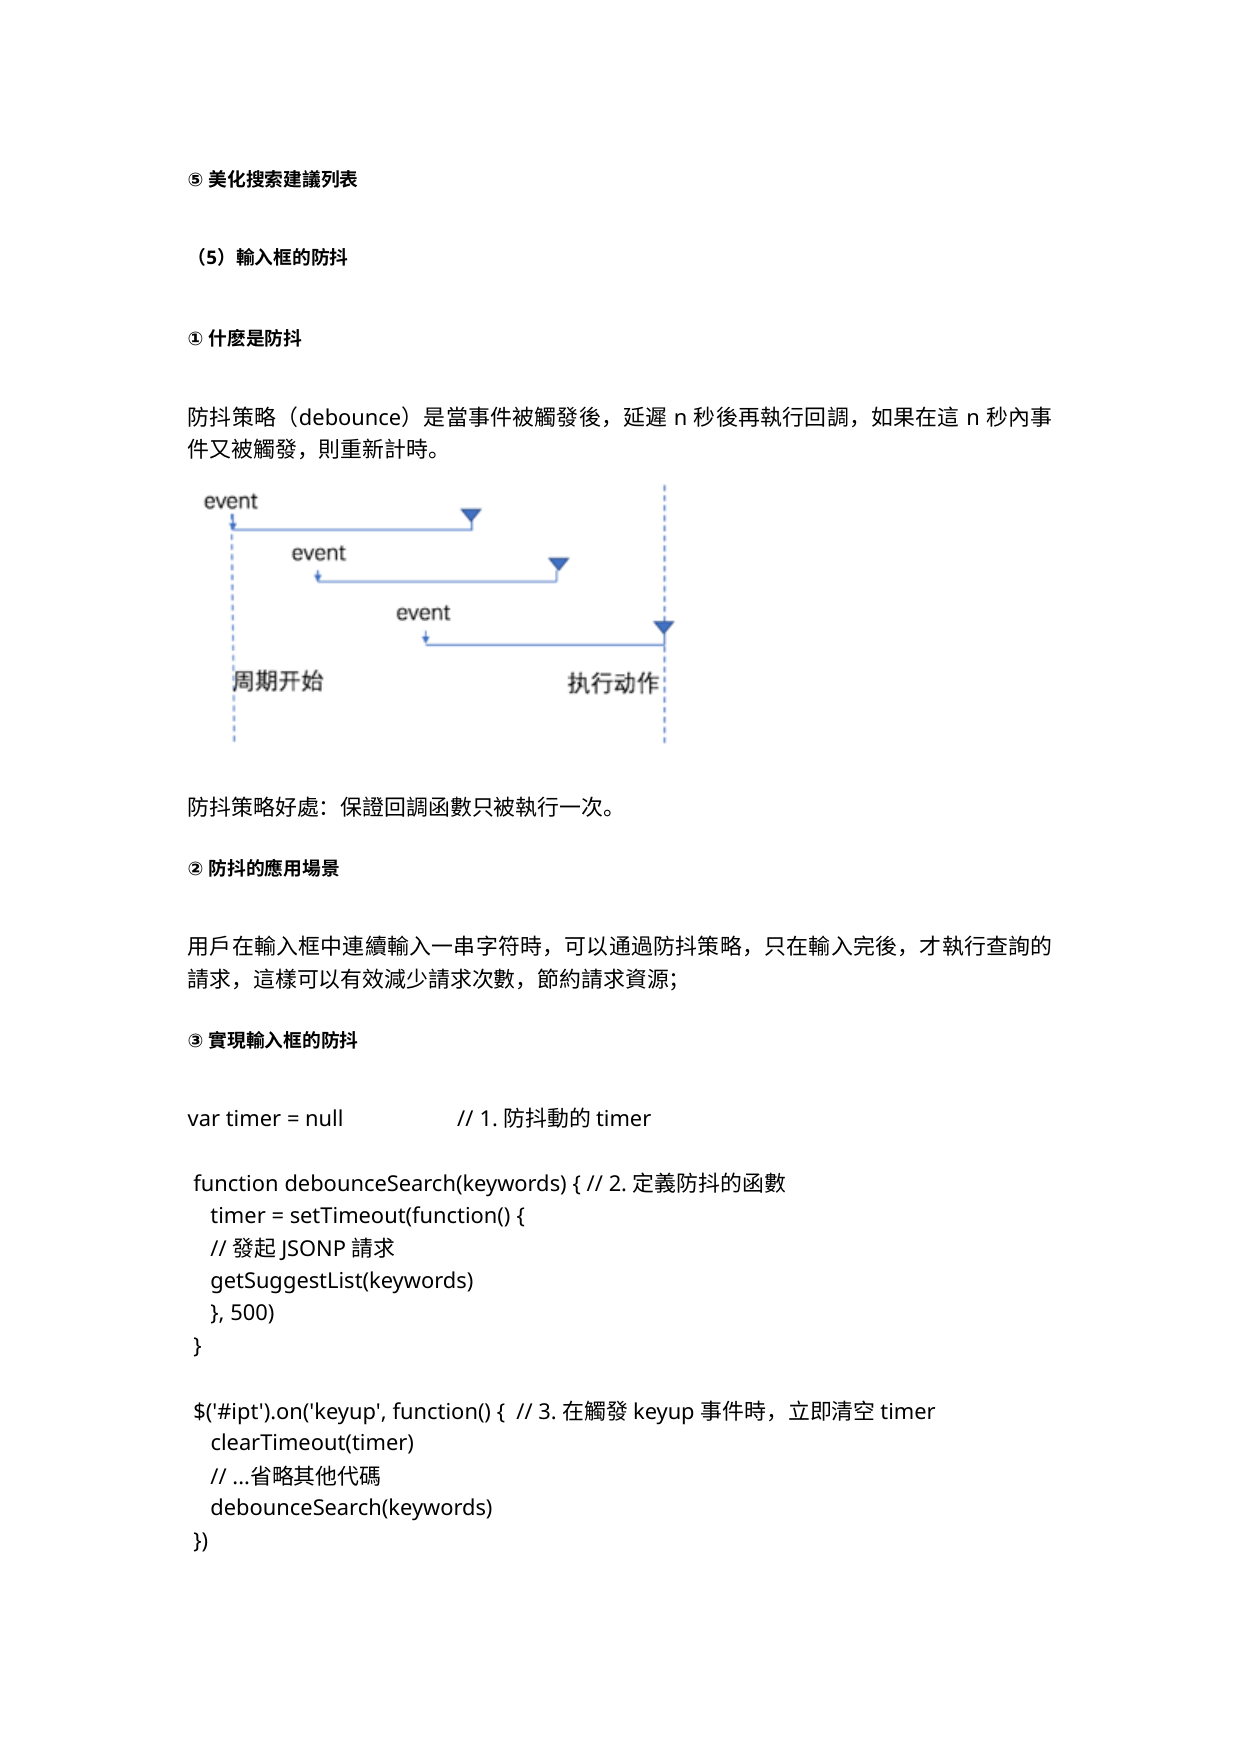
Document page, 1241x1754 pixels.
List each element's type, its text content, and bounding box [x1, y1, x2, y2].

text function debounceSearch(keywords) { // 2. 定義防抖的函數 [187, 1166, 1053, 1198]
text } [187, 1328, 1053, 1361]
text $('#ipt').on('keyup', function() { // 3. 在觸發 keyup 事件時，立即清空 timer [187, 1393, 1053, 1426]
text // 發起 JSONP 請求 [187, 1231, 1053, 1263]
subtitle ⑤ 美化搜索建議列表 [187, 162, 1053, 194]
text 防抖策略（debounce）是當事件被觸發後，延遲 n 秒後再執行回調，如果在這 n 秒內事件又被觸發，則重新計時。 [187, 399, 1053, 464]
subtitle （5）輸入框的防抖 [187, 240, 1053, 272]
subtitle ③ 實現輸入框的防抖 [187, 1023, 1053, 1056]
text // ...省略其他代碼 [187, 1458, 1053, 1491]
subtitle ② 防抖的應用場景 [187, 851, 1053, 883]
text var timer = null // 1. 防抖動的 timer [187, 1101, 1053, 1133]
picture [187, 464, 703, 772]
text timer = setTimeout(function() { [187, 1198, 1053, 1231]
text 用戶在輸入框中連續輸入一串字符時，可以通過防抖策略，只在輸入完後，才執行查詢的請求，這樣可以有效減少請求次數，節約請求資源； [187, 929, 1053, 994]
text clearTimeout(timer) [187, 1426, 1053, 1458]
text }) [187, 1523, 1053, 1556]
text 防抖策略好處：保證回調函數只被執行一次。 [187, 789, 1053, 822]
text debounceSearch(keywords) [187, 1491, 1053, 1523]
text }, 500) [187, 1296, 1053, 1328]
subtitle ① 什麽是防抖 [187, 321, 1053, 354]
text getSuggestList(keywords) [187, 1263, 1053, 1296]
